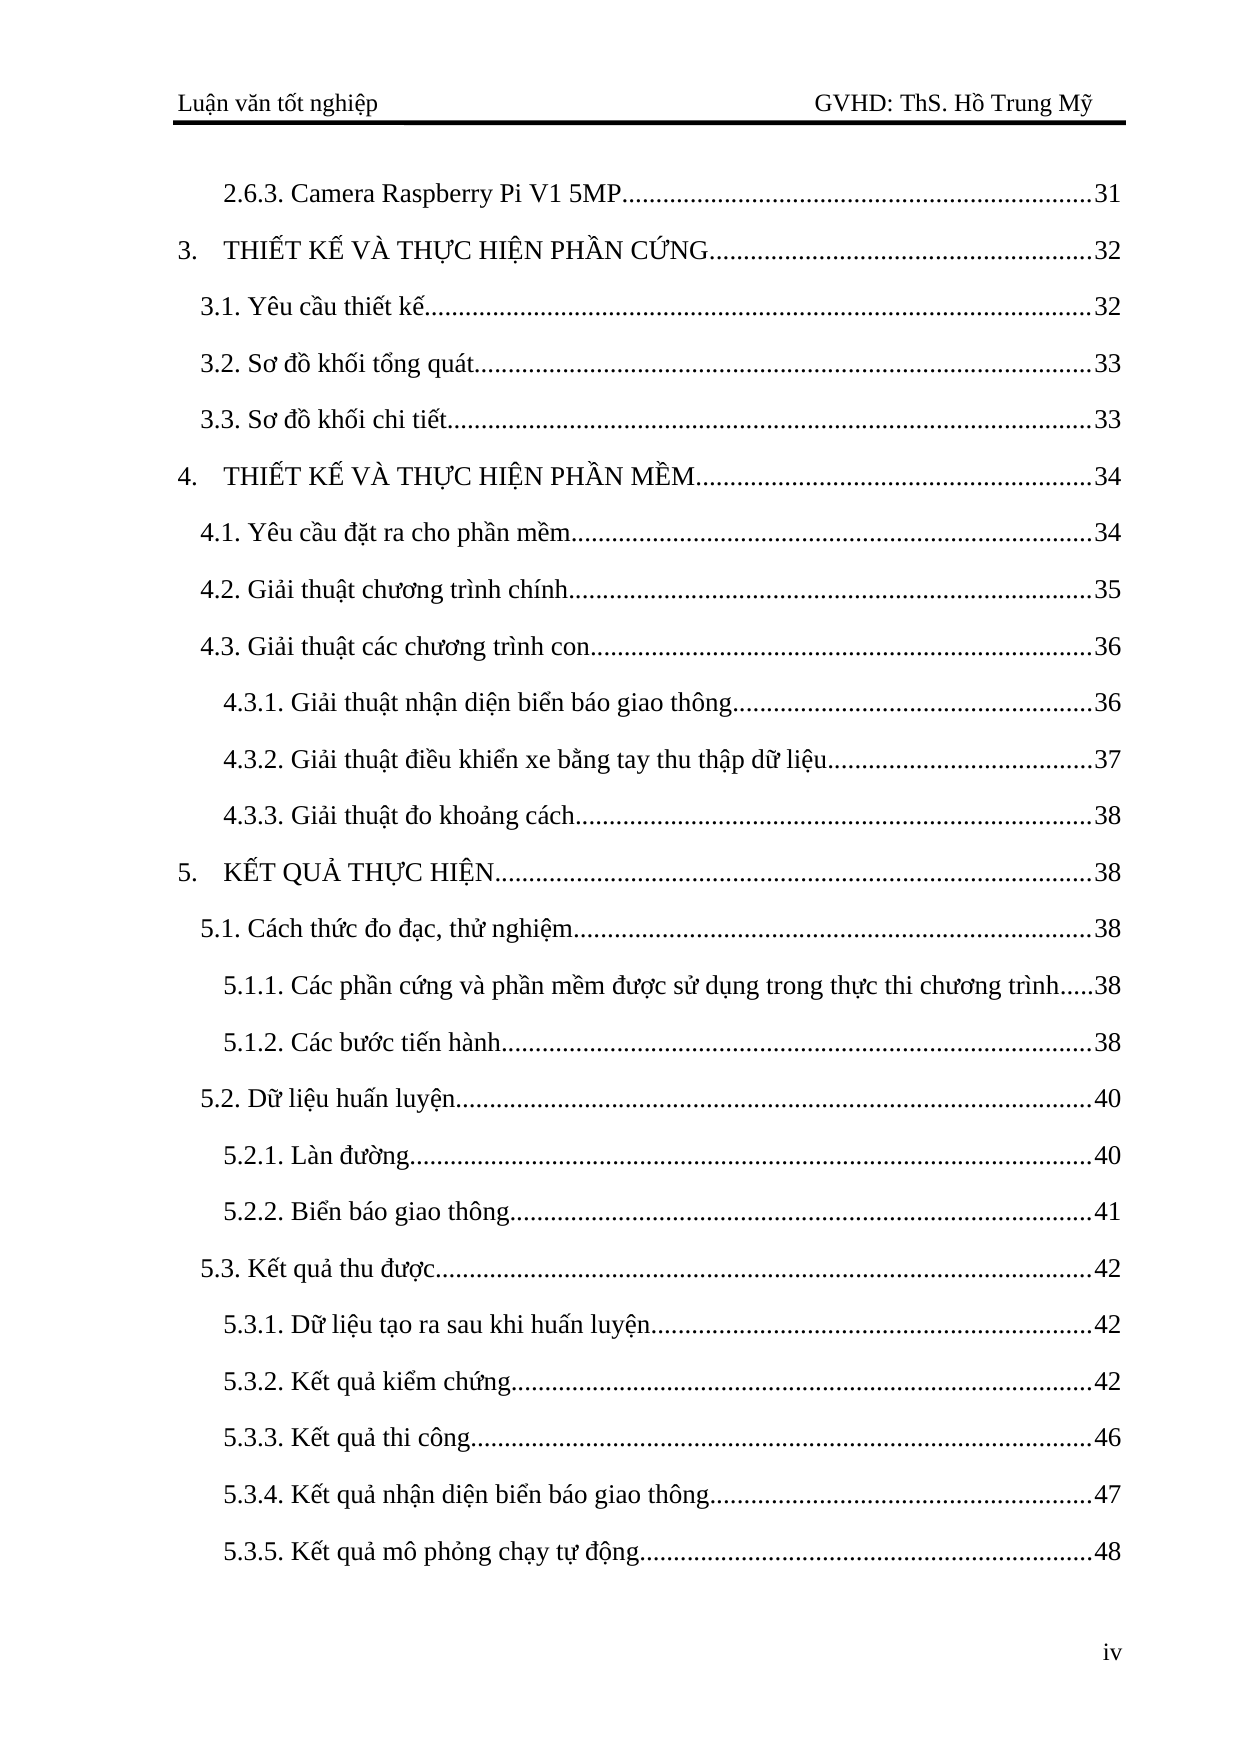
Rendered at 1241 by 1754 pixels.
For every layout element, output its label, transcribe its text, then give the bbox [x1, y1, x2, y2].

text 5.1. Cách thức đo đạc, thử nghiệm 38 [200, 912, 1122, 944]
text 5.2.1. Làn đường 40 [223, 1139, 1122, 1170]
text 4. THIẾT KẾ VÀ THỰC HIỆN PHẦN MỀM 34 [177, 460, 1122, 491]
text 5.3.2. Kết quả kiểm chứng 42 [223, 1365, 1122, 1396]
text 4.3.3. Giải thuật đo khoảng cách 38 [223, 799, 1122, 831]
text 4.2. Giải thuật chương trình chính 35 [200, 573, 1122, 604]
text 5.3.3. Kết quả thi công 46 [223, 1422, 1122, 1453]
text 5.3.4. Kết quả nhận diện biển báo giao thông 47 [223, 1478, 1122, 1509]
text 5.1.1. Các phần cứng và phần mềm được sử dụng trong thực thi chương trình 38 [223, 969, 1122, 1000]
text 5.3.1. Dữ liệu tạo ra sau khi huấn luyện 42 [223, 1308, 1122, 1339]
text 4.3.1. Giải thuật nhận diện biển báo giao thông 36 [223, 686, 1122, 717]
text 5. KẾT QUẢ THỰC HIỆN 38 [177, 856, 1122, 887]
text 2.6.3. Camera Raspberry Pi V1 5MP 31 [223, 177, 1122, 208]
text 5.3. Kết quả thu được 42 [200, 1252, 1122, 1283]
text 5.2.2. Biển báo giao thông 41 [223, 1195, 1122, 1226]
text 3.3. Sơ đồ khối chi tiết 33 [200, 403, 1122, 434]
text 5.3.5. Kết quả mô phỏng chạy tự động 48 [223, 1535, 1122, 1566]
text 3. THIẾT KẾ VÀ THỰC HIỆN PHẦN CỨNG 32 [177, 234, 1122, 265]
text 4.1. Yêu cầu đặt ra cho phần mềm 34 [200, 517, 1122, 548]
text 3.2. Sơ đồ khối tổng quát 33 [200, 347, 1122, 378]
text 5.2. Dữ liệu huấn luyện 40 [200, 1082, 1122, 1113]
text 3.1. Yêu cầu thiết kế 32 [200, 290, 1122, 321]
text 4.3.2. Giải thuật điều khiển xe bằng tay thu thập dữ liệu 37 [223, 743, 1122, 774]
text 4.3. Giải thuật các chương trình con 36 [200, 630, 1122, 661]
text 5.1.2. Các bước tiến hành 38 [223, 1026, 1122, 1057]
